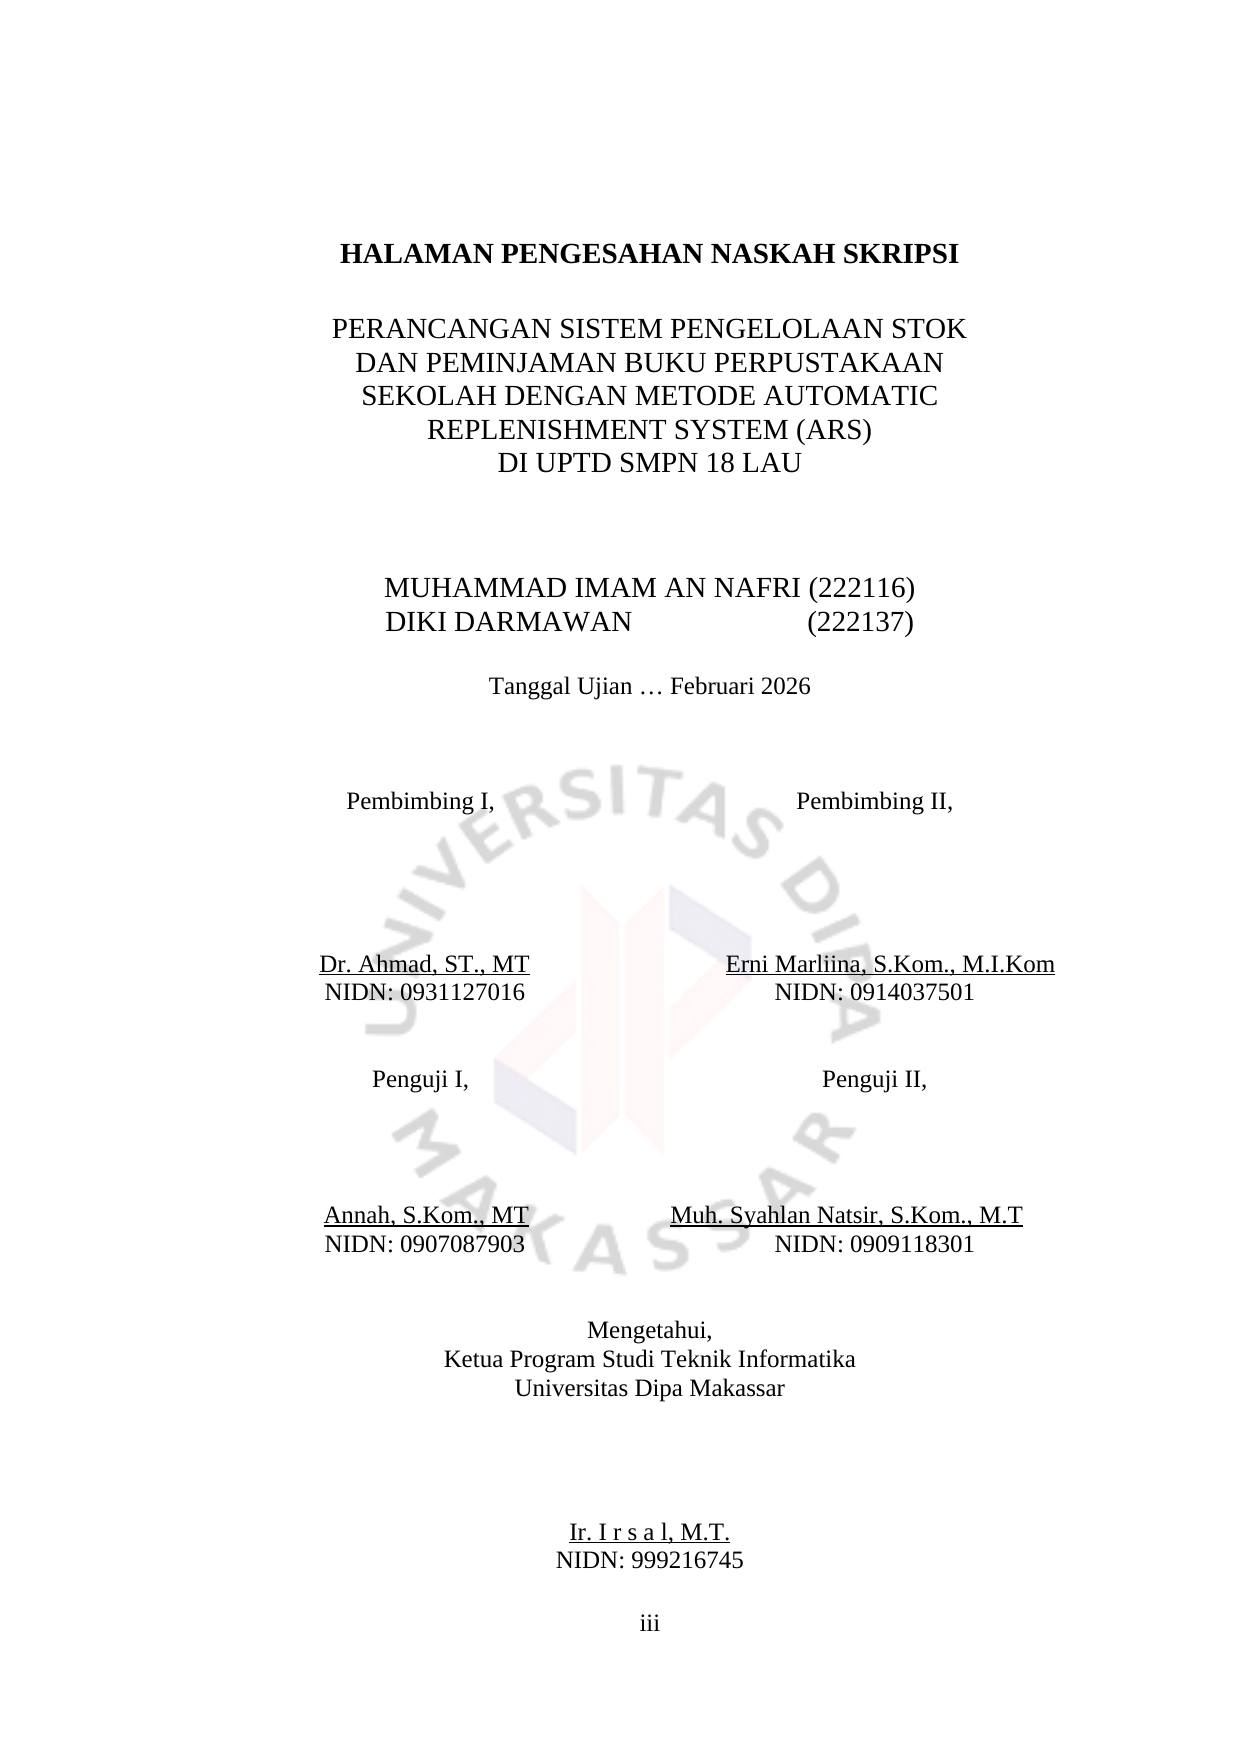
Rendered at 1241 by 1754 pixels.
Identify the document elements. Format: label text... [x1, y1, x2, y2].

text DI UPTD SMPN 18 LAU [236, 446, 1063, 479]
text PERANCANGAN SISTEM PENGELOLAAN STOK [236, 311, 1063, 345]
text Pembimbing I, Pembimbing II, [236, 786, 1063, 814]
text NIDN: 0931127016 NIDN: 0914037501 [236, 977, 1063, 1006]
text DIKI DARMAWAN (222137) [236, 604, 1063, 637]
text HALAMAN PENGESAHAN NASKAH SKRIPSI [236, 236, 1063, 270]
text Mengetahui, [236, 1315, 1063, 1344]
text Annah, S.Kom., MT Muh. Syahlan Natsir, S.Kom., M.T [283, 1200, 1063, 1229]
text NIDN: 0907087903 NIDN: 0909118301 [236, 1229, 1063, 1258]
text Penguji I, Penguji II, [236, 1064, 1063, 1092]
text Ketua Program Studi Teknik Informatika [236, 1344, 1063, 1373]
text DAN PEMINJAMAN BUKU PERPUSTAKAAN [236, 345, 1063, 378]
text Tanggal Ujian … Februari 2026 [236, 671, 1063, 699]
text SEKOLAH DENGAN METODE AUTOMATIC [236, 378, 1063, 412]
text Dr. Ahmad, ST., MT Erni Marliina, S.Kom., M.I.Kom [311, 949, 1063, 977]
text MUHAMMAD IMAM AN NAFRI (222116) [236, 570, 1063, 604]
text Universitas Dipa Makassar [236, 1373, 1063, 1402]
text NIDN: 999216745 [236, 1545, 1063, 1574]
text Ir. I r s a l, M.T. [236, 1517, 1063, 1545]
text REPLENISHMENT SYSTEM (ARS) [236, 412, 1063, 446]
